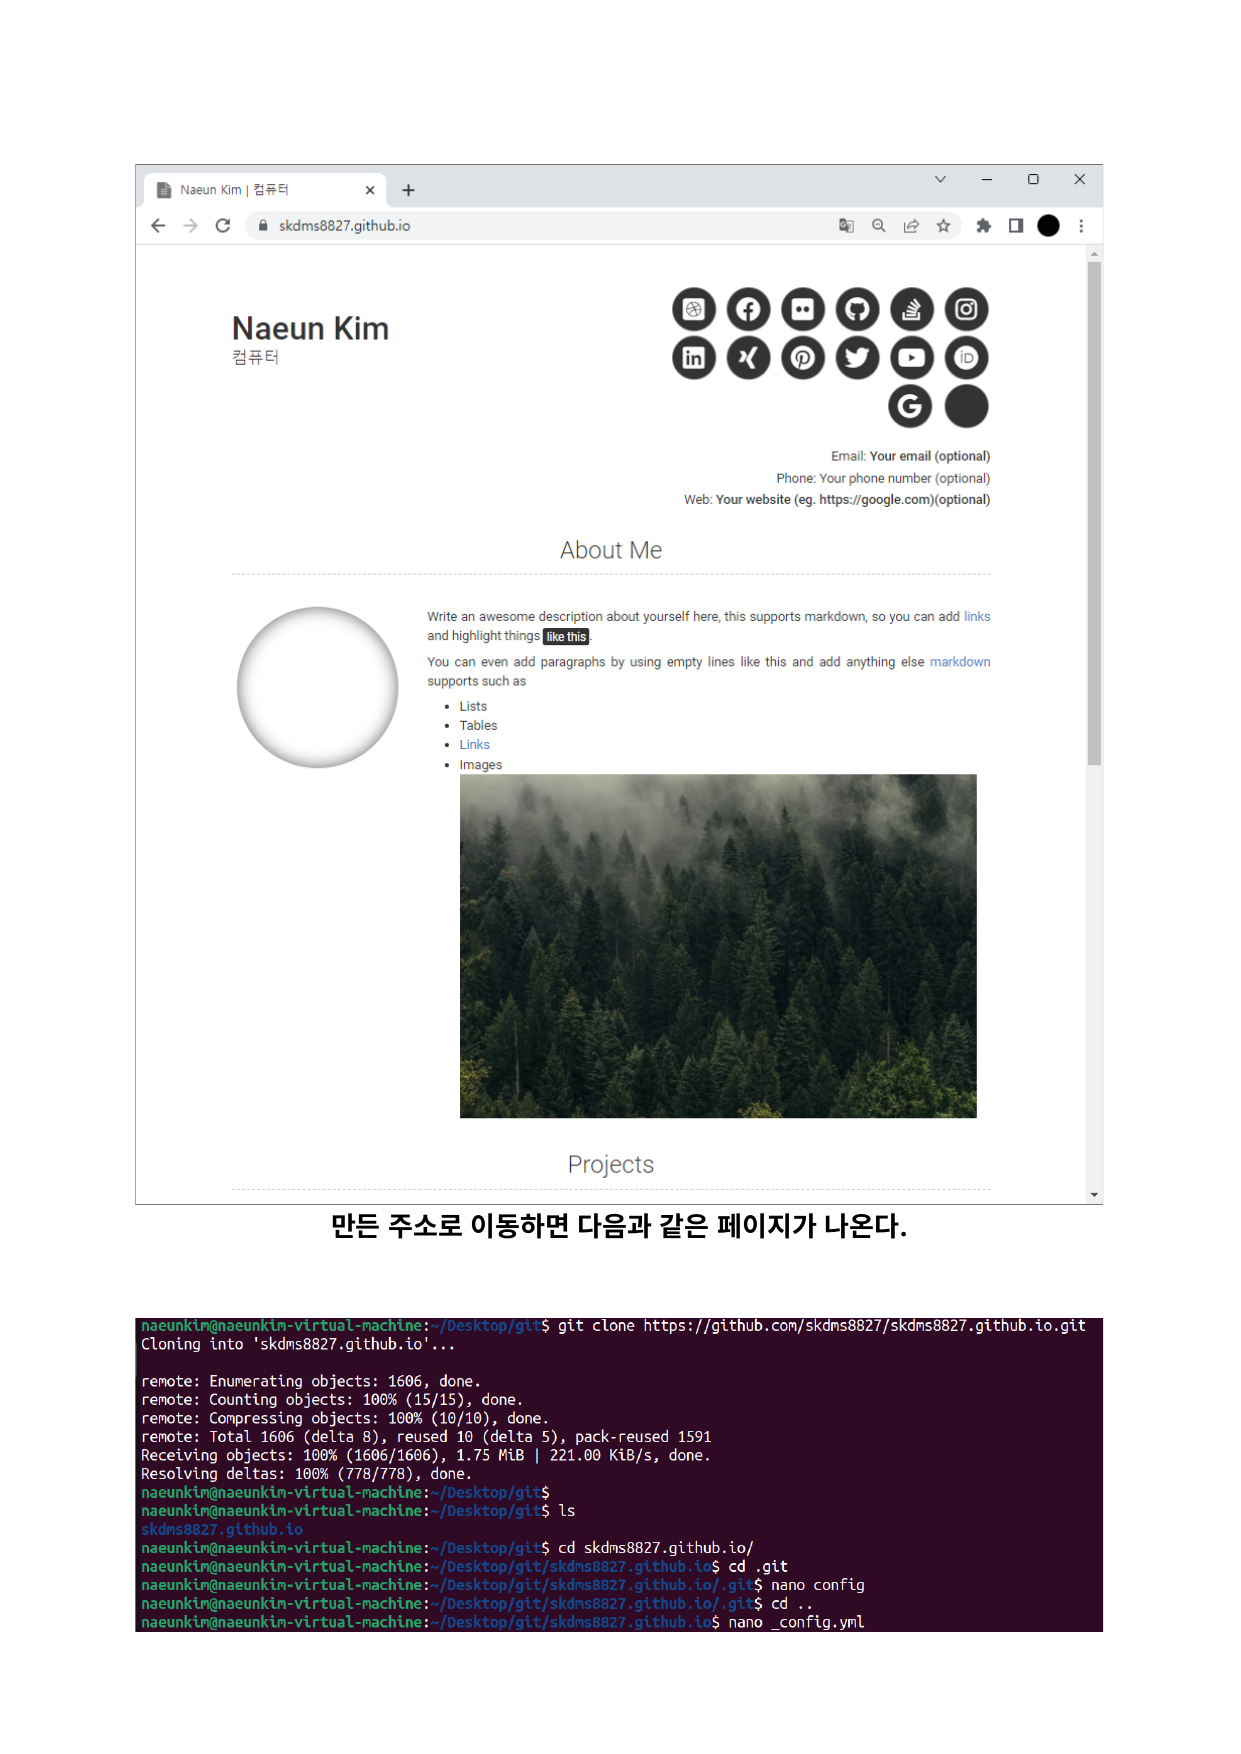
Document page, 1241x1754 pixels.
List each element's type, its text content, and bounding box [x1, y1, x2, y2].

text 만든 주소로 이동하면 다음과 같은 페이지가 나온다. [135, 1205, 1103, 1244]
picture [135, 164, 1104, 1205]
picture [135, 1318, 1104, 1632]
